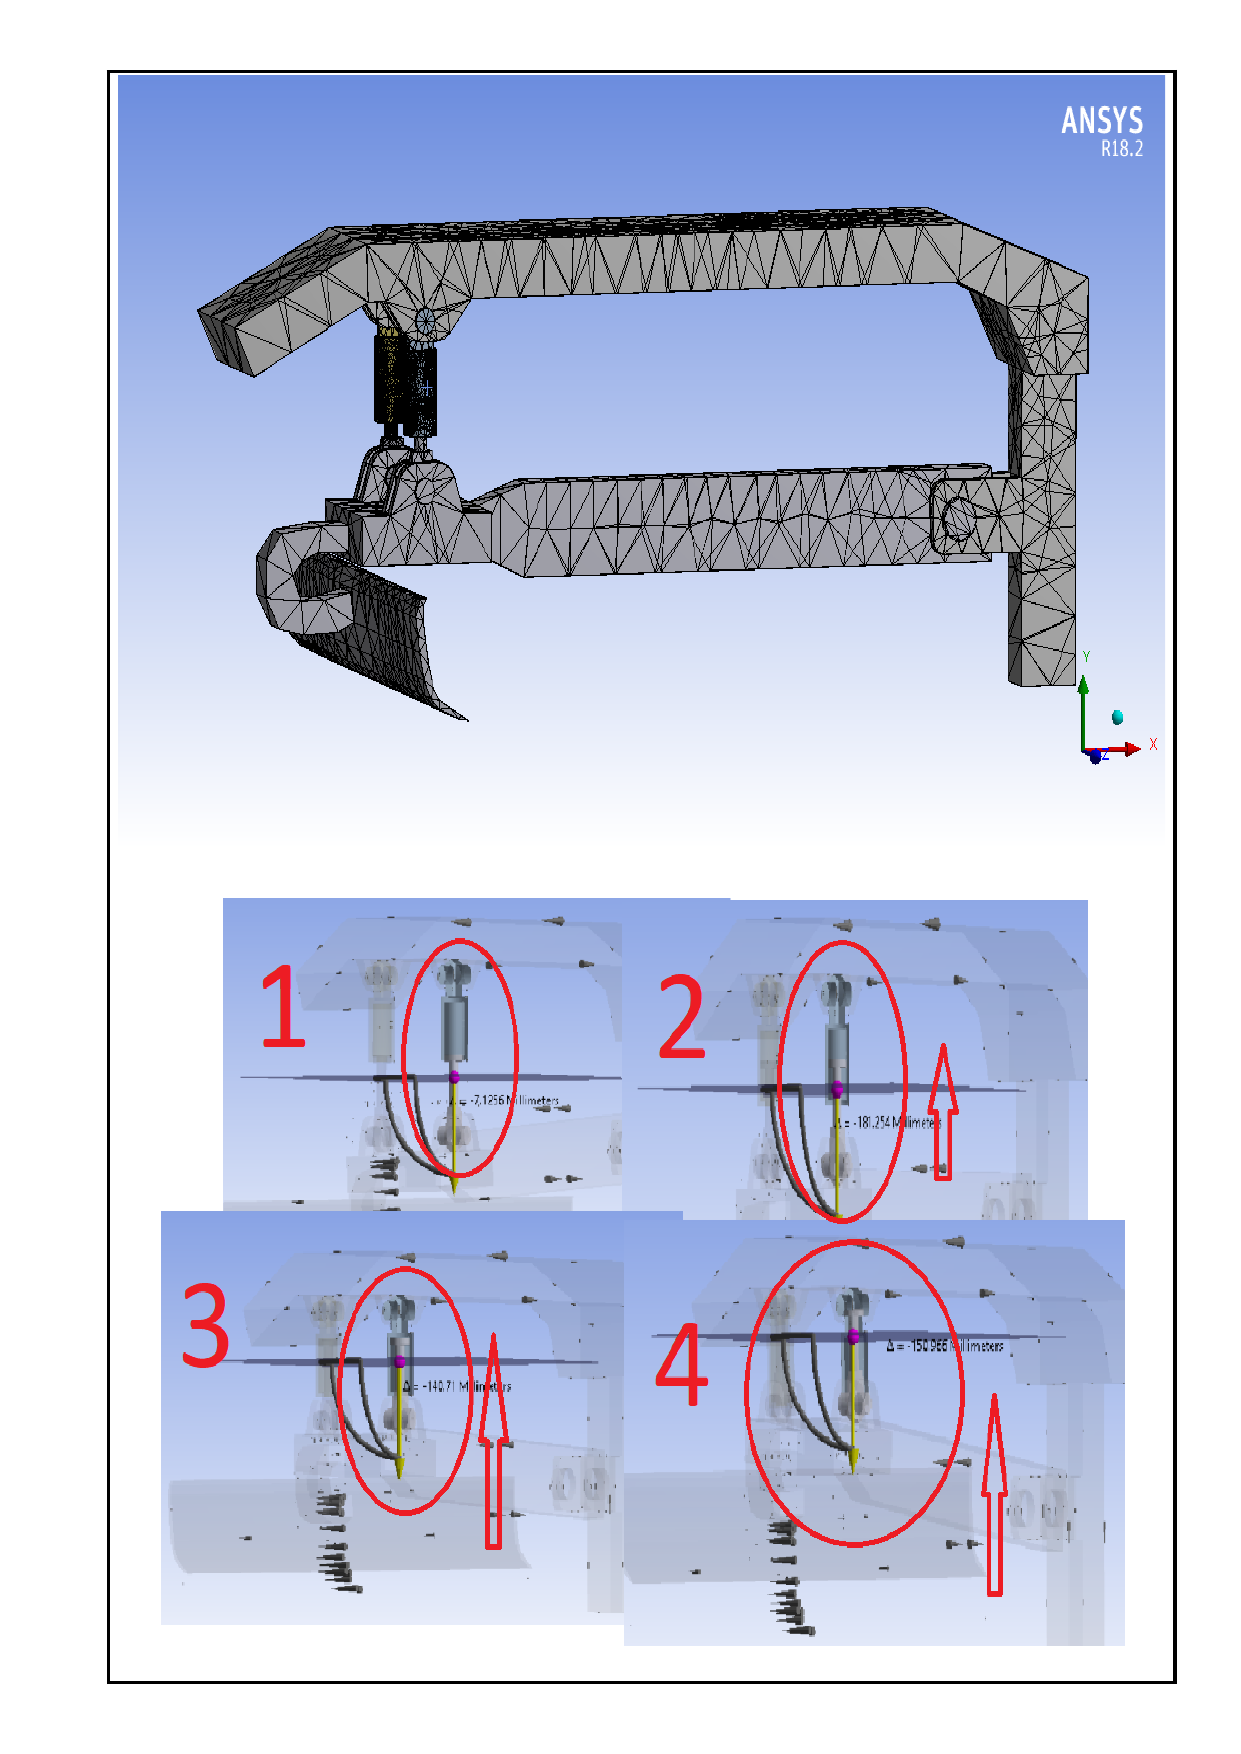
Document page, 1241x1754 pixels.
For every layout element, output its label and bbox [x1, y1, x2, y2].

picture [118, 75, 1166, 849]
picture [118, 867, 1165, 1669]
